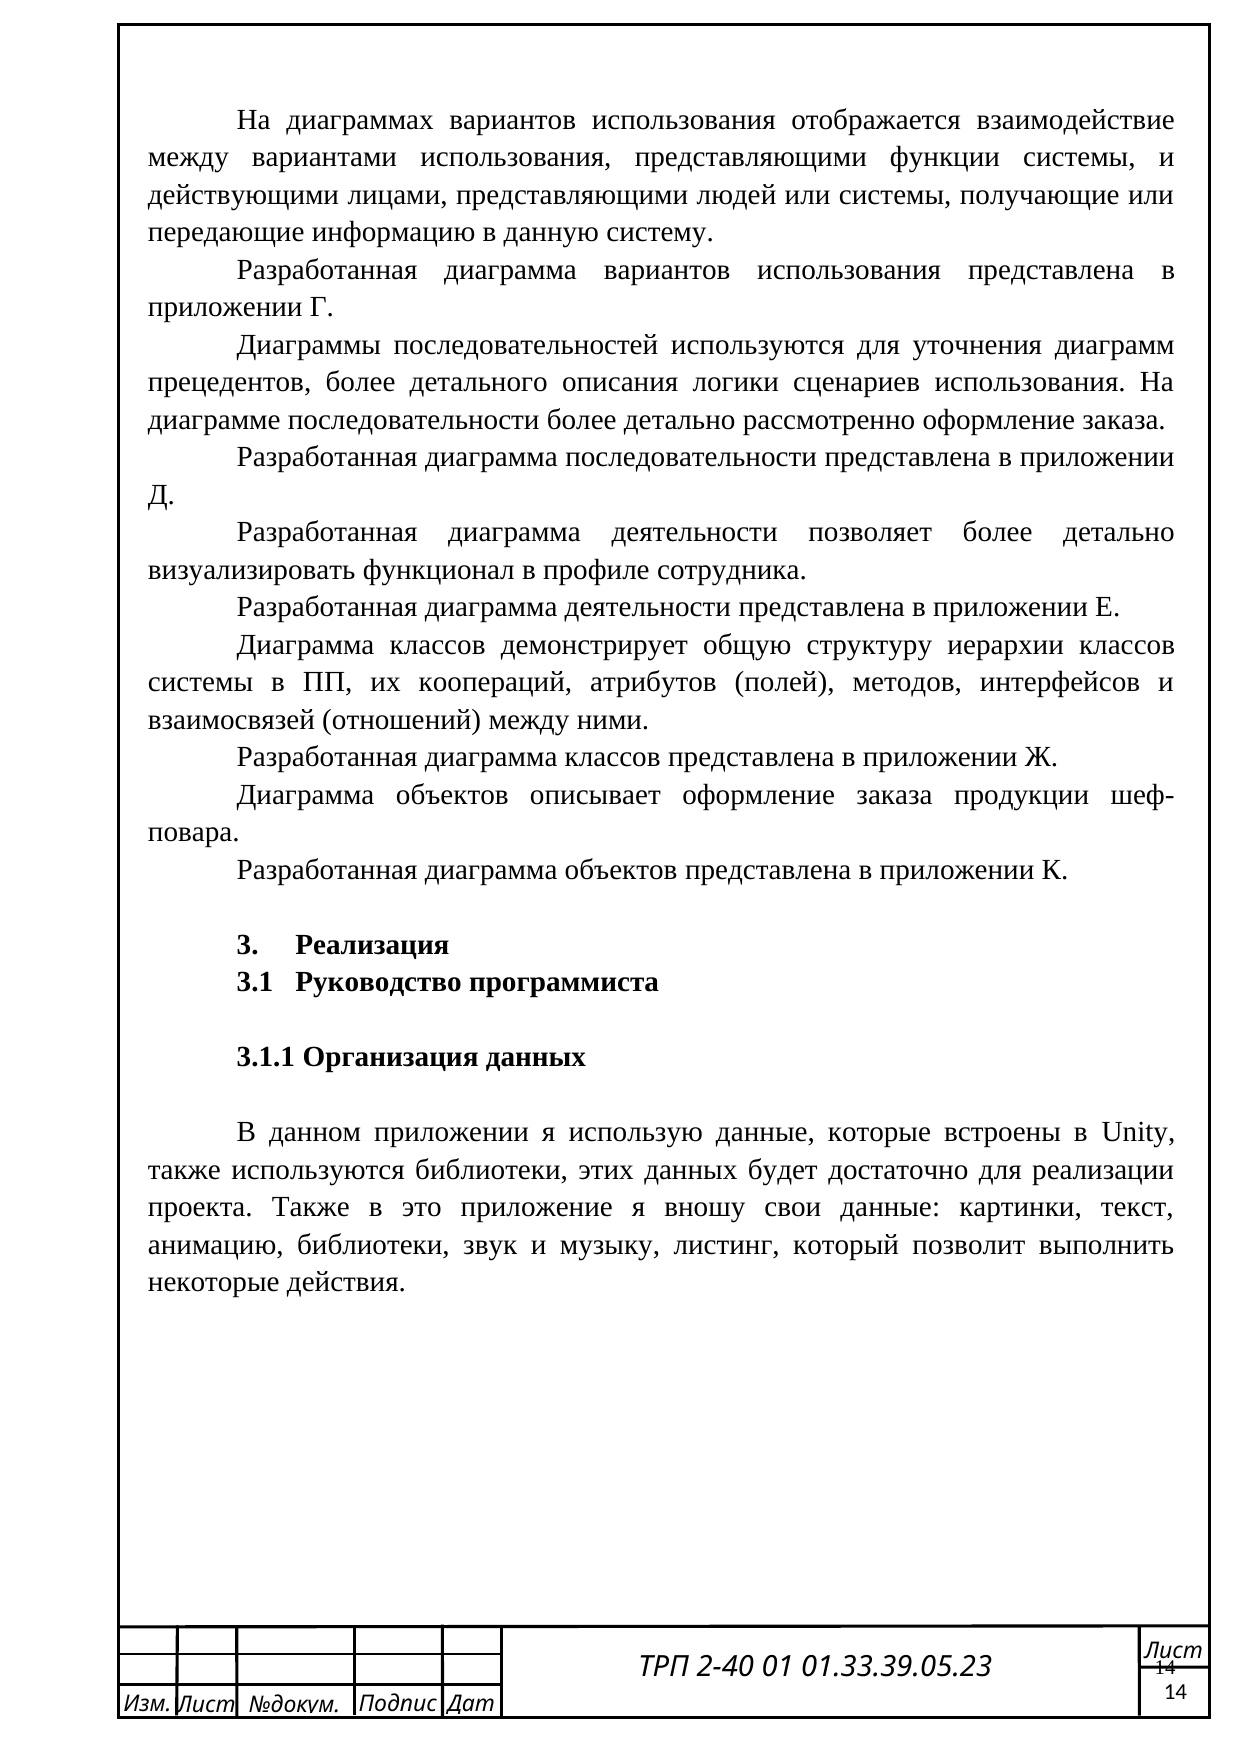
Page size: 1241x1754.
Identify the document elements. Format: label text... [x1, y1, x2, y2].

text Разработанная диаграмма деятельности представлена в приложении Е. [148, 587, 1175, 624]
text Разработанная диаграмма вариантов использования представлена в приложении Г. [148, 249, 1175, 324]
text Диаграммы последовательностей используются для уточнения диаграмм прецедентов, более детального описания логики сценариев использования. На диаграмме последовательности более детально рассмотренно оформление заказа. [148, 324, 1175, 437]
text Диаграмма классов демонстрирует общую структуру иерархии классов системы в ПП, их коопераций, атрибутов (полей), методов, интерфейсов и взаимосвязей (отношений) между ними. [148, 624, 1175, 737]
list Руководство программиста [148, 962, 1175, 999]
text Разработанная диаграмма классов представлена в приложении Ж. [148, 737, 1175, 774]
list Организация данных [148, 1037, 1175, 1074]
text На диаграммах вариантов использования отображается взаимодействие между вариантами использования, представляющими функции системы, и действующими лицами, представляющими людей или системы, получающие или передающие информацию в данную систему. [148, 99, 1175, 249]
text Диаграмма объектов описывает оформление заказа продукции шеф-повара. [148, 774, 1175, 849]
text Разработанная диаграмма деятельности позволяет более детально визуализировать функционал в профиле сотрудника. [148, 512, 1175, 587]
subtitle Реализация [148, 924, 1181, 962]
text В данном приложении я использую данные, которые встроены в Unity, также используются библиотеки, этих данных будет достаточно для реализации проекта. Также в это приложение я вношу свои данные: картинки, текст, анимацию, библиотеки, звук и музыку, листинг, который позволит выполнить некоторые действия. [148, 1112, 1175, 1299]
text Разработанная диаграмма последовательности представлена в приложении Д. [148, 437, 1175, 512]
text Разработанная диаграмма объектов представлена в приложении К. [148, 849, 1175, 887]
